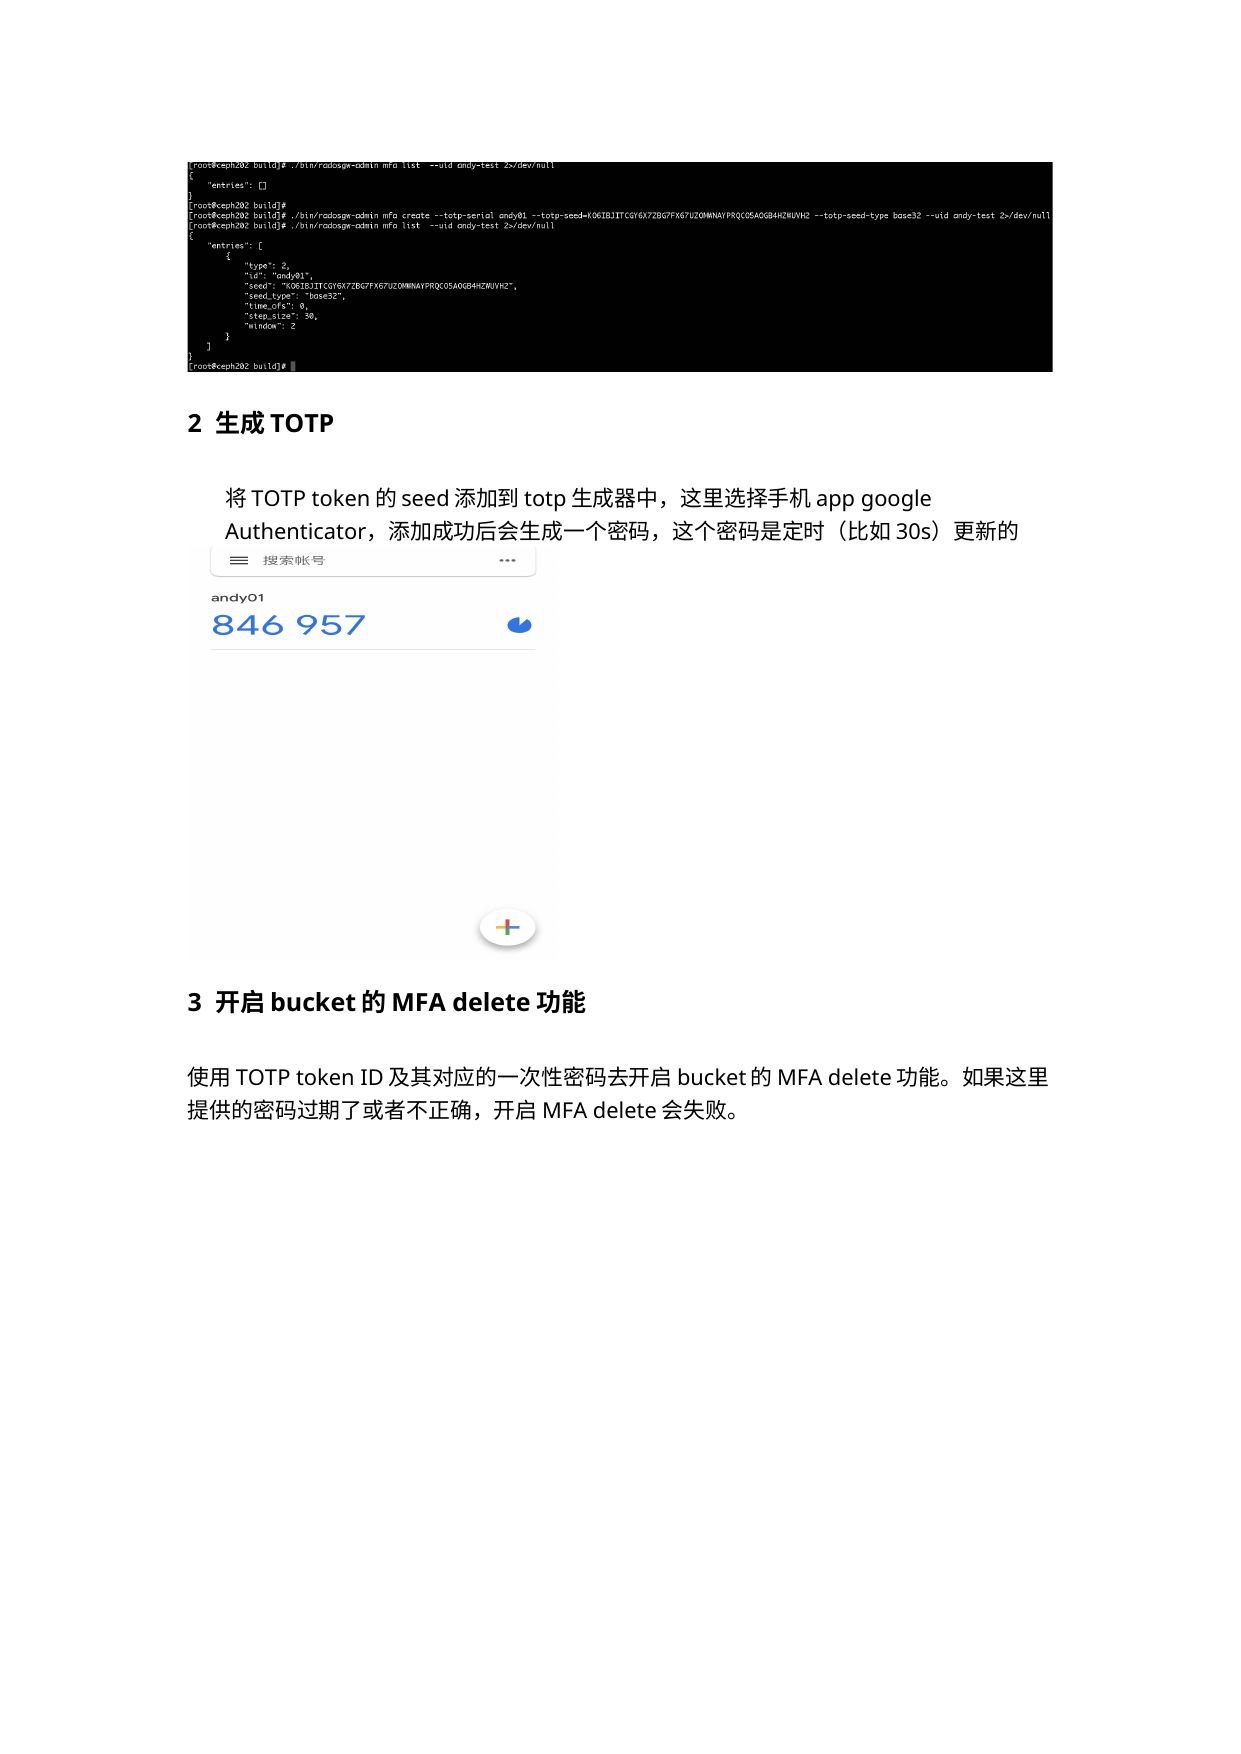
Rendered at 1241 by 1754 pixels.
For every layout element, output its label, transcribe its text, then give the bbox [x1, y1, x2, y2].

text 使用TOTP token ID及其对应的一次性密码去开启bucket的MFA delete功能。如果这里提供的密码过期了或者不正确，开启MFA delete会失败。 [187, 1060, 1053, 1125]
picture [187, 546, 558, 961]
picture [187, 162, 1053, 372]
subtitle 2 生成TOTP [187, 389, 1053, 454]
subtitle 3 开启bucket的MFA delete功能 [187, 968, 1053, 1033]
list 将TOTP token的seed添加到totp生成器中，这里选择手机app google Authenticator，添加成功后会生成一个密码，这个密码是定时（比如30s）更新的 [225, 481, 1053, 546]
